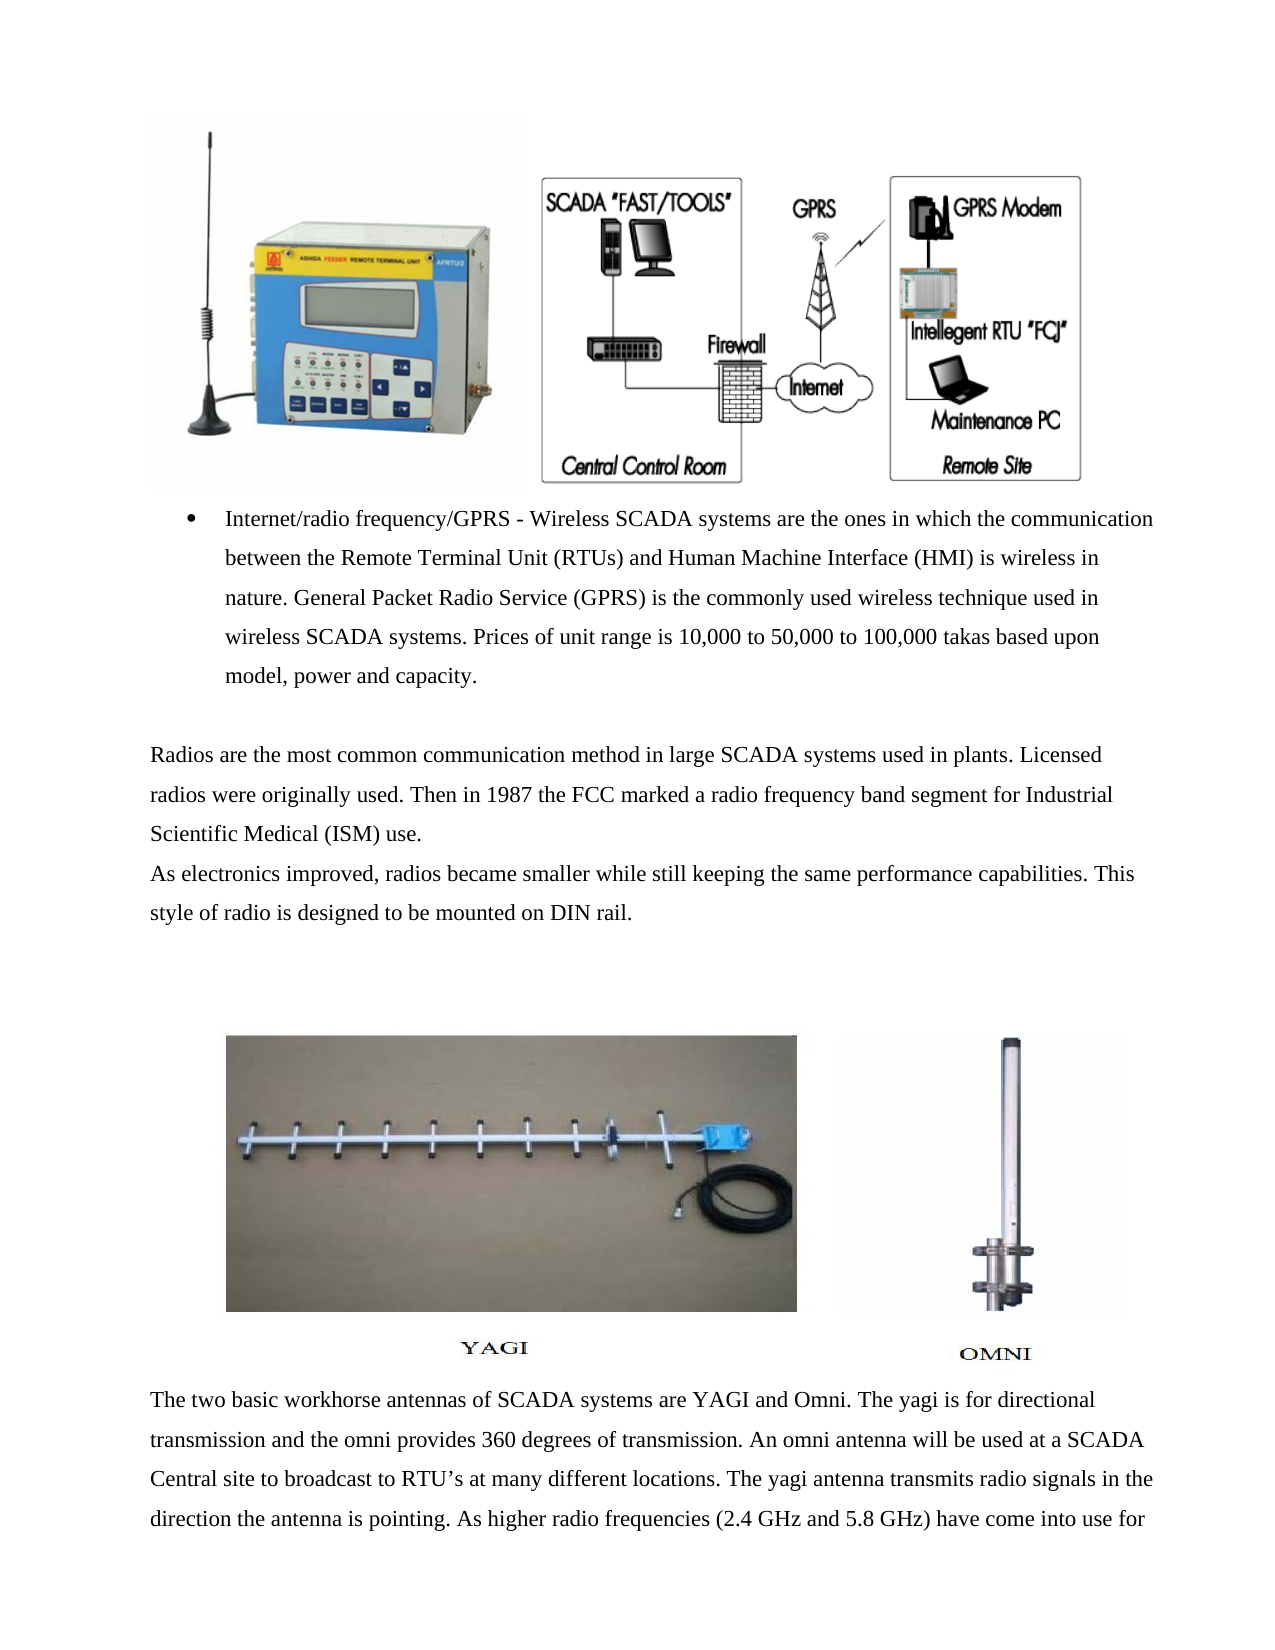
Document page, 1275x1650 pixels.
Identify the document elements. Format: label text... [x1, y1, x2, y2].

picture [150, 1017, 1125, 1373]
text As electronics improved, radios became smaller while still keeping the same performance capabilities. This style of radio is designed to be mounted on DIN rail. [150, 860, 1162, 926]
text Radios are the most common communication method in large SCADA systems used in plants. Licensed radios were originally used. Then in 1987 the FCC marked a radio frequency band segment for Industrial Scientific Medical (ISM) use. [150, 742, 1162, 847]
list Internet/radio frequency/GPRS - Wireless SCADA systems are the ones in which the communication between the Remote Terminal Unit (RTUs) and Human Machine Interface (HMI) is wireless in nature. General Packet Radio Service (GPRS) is the commonly used wireless technique used in wireless SCADA systems. Prices of unit range is 10,000 to 50,000 to 100,000 takas based upon model, power and capacity. [187, 505, 1162, 689]
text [150, 1387, 1162, 1531]
picture [150, 112, 529, 492]
picture [534, 167, 1088, 492]
